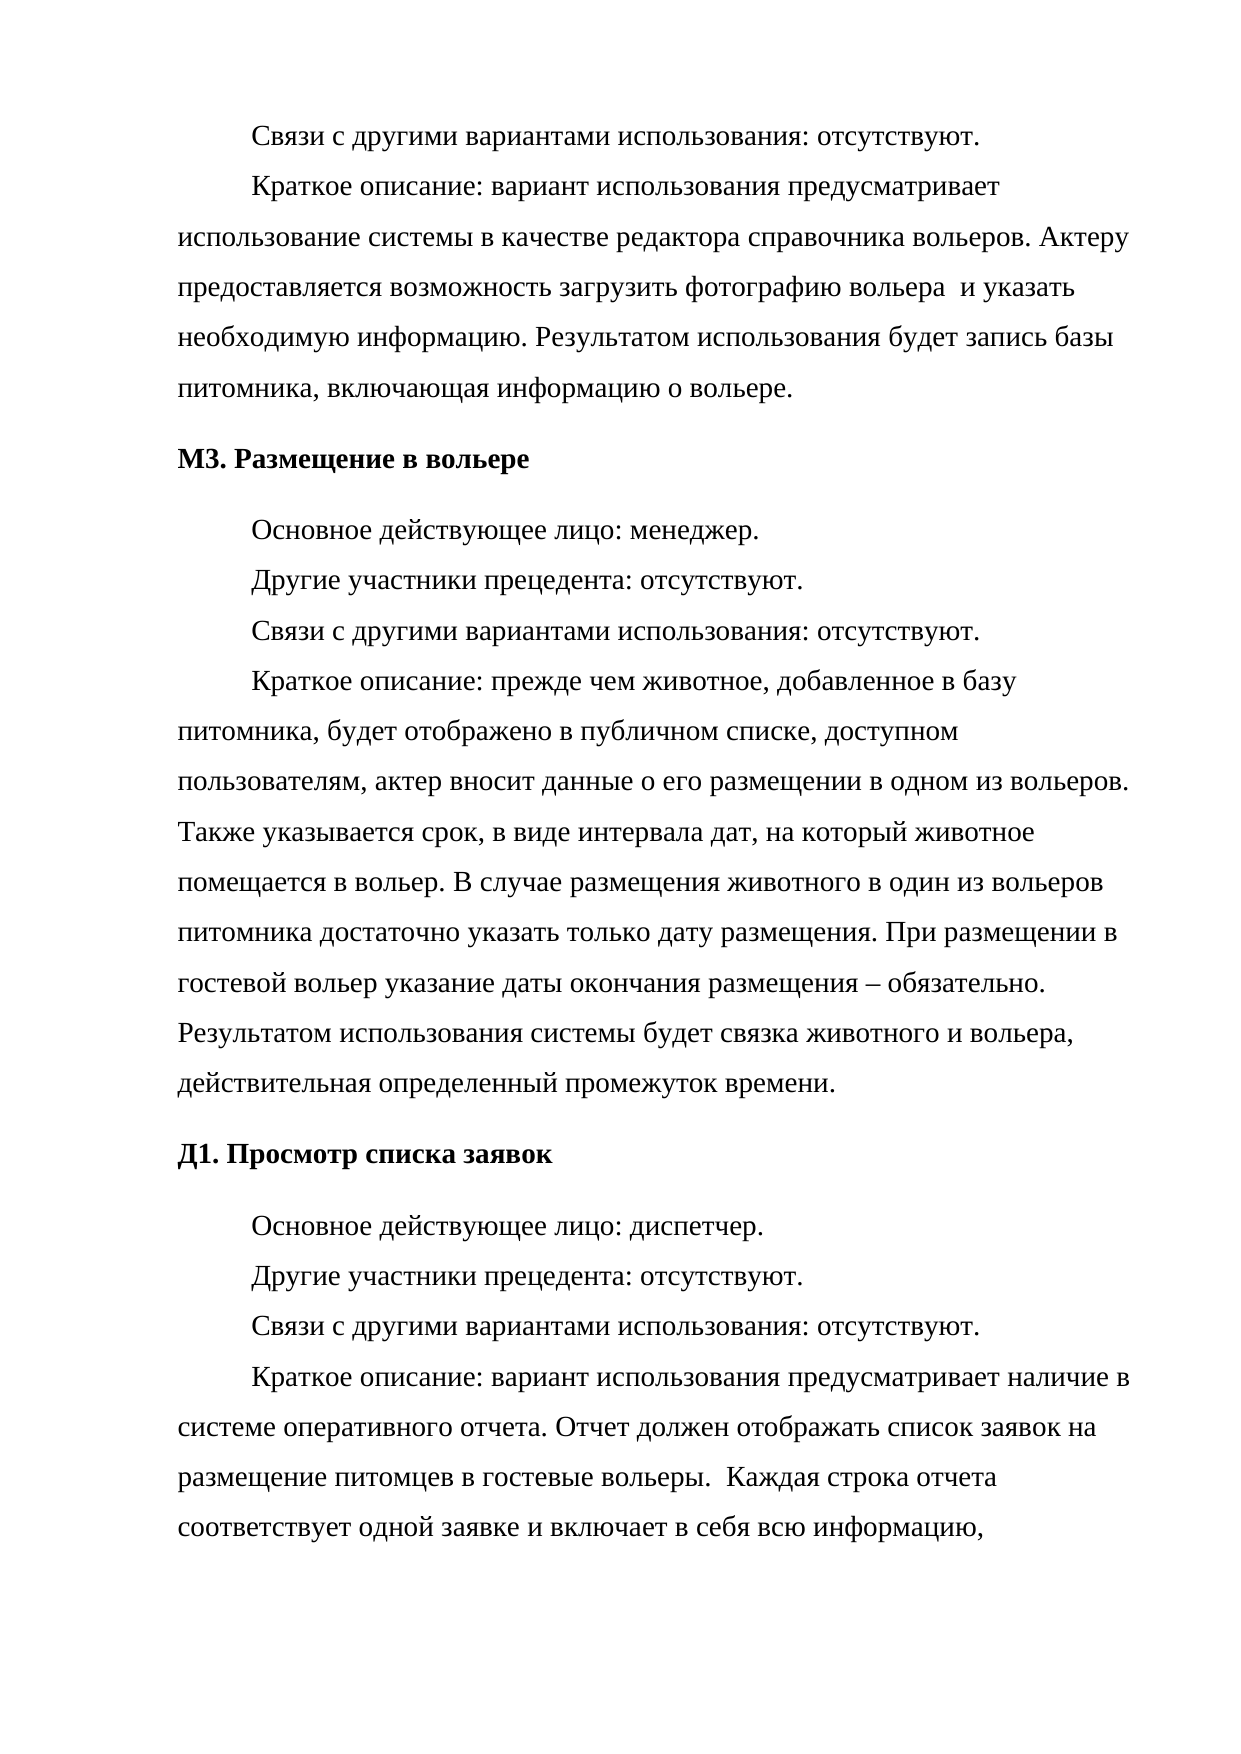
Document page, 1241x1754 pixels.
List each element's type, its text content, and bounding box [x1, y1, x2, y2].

text Связи с другими вариантами использования: отсутствуют. [177, 1308, 1152, 1342]
text Другие участники прецедента: отсутствуют. [177, 1258, 1152, 1292]
text Д1. Просмотр списка заявок [177, 1137, 1152, 1170]
text Основное действующее лицо: диспетчер. [177, 1208, 1152, 1241]
text Краткое описание: вариант использования предусматривает использование системы в качестве редактора справочника вольеров. Актеру предоставляется возможность загрузить фотографию вольера и указать необходимую информацию. Результатом использования будет запись базы питомника, включающая информацию о вольере. [177, 168, 1152, 403]
text М3. Размещение в вольере [177, 441, 1152, 474]
text Связи с другими вариантами использования: отсутствуют. [177, 613, 1152, 646]
text Другие участники прецедента: отсутствуют. [177, 562, 1152, 596]
text Связи с другими вариантами использования: отсутствуют. [177, 118, 1152, 152]
text Основное действующее лицо: менеджер. [177, 512, 1152, 546]
text Краткое описание: прежде чем животное, добавленное в базу питомника, будет отображено в публичном списке, доступном пользователям, актер вносит данные о его размещении в одном из вольеров. Также указывается срок, в виде интервала дат, на который животное помещается в вольер. В случае размещения животного в один из вольеров питомника достаточно указать только дату размещения. При размещении в гостевой вольер указание даты окончания размещения – обязательно. Результатом использования системы будет связка животного и вольера, действительная определенный промежуток времени. [177, 663, 1152, 1099]
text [177, 1359, 1152, 1543]
